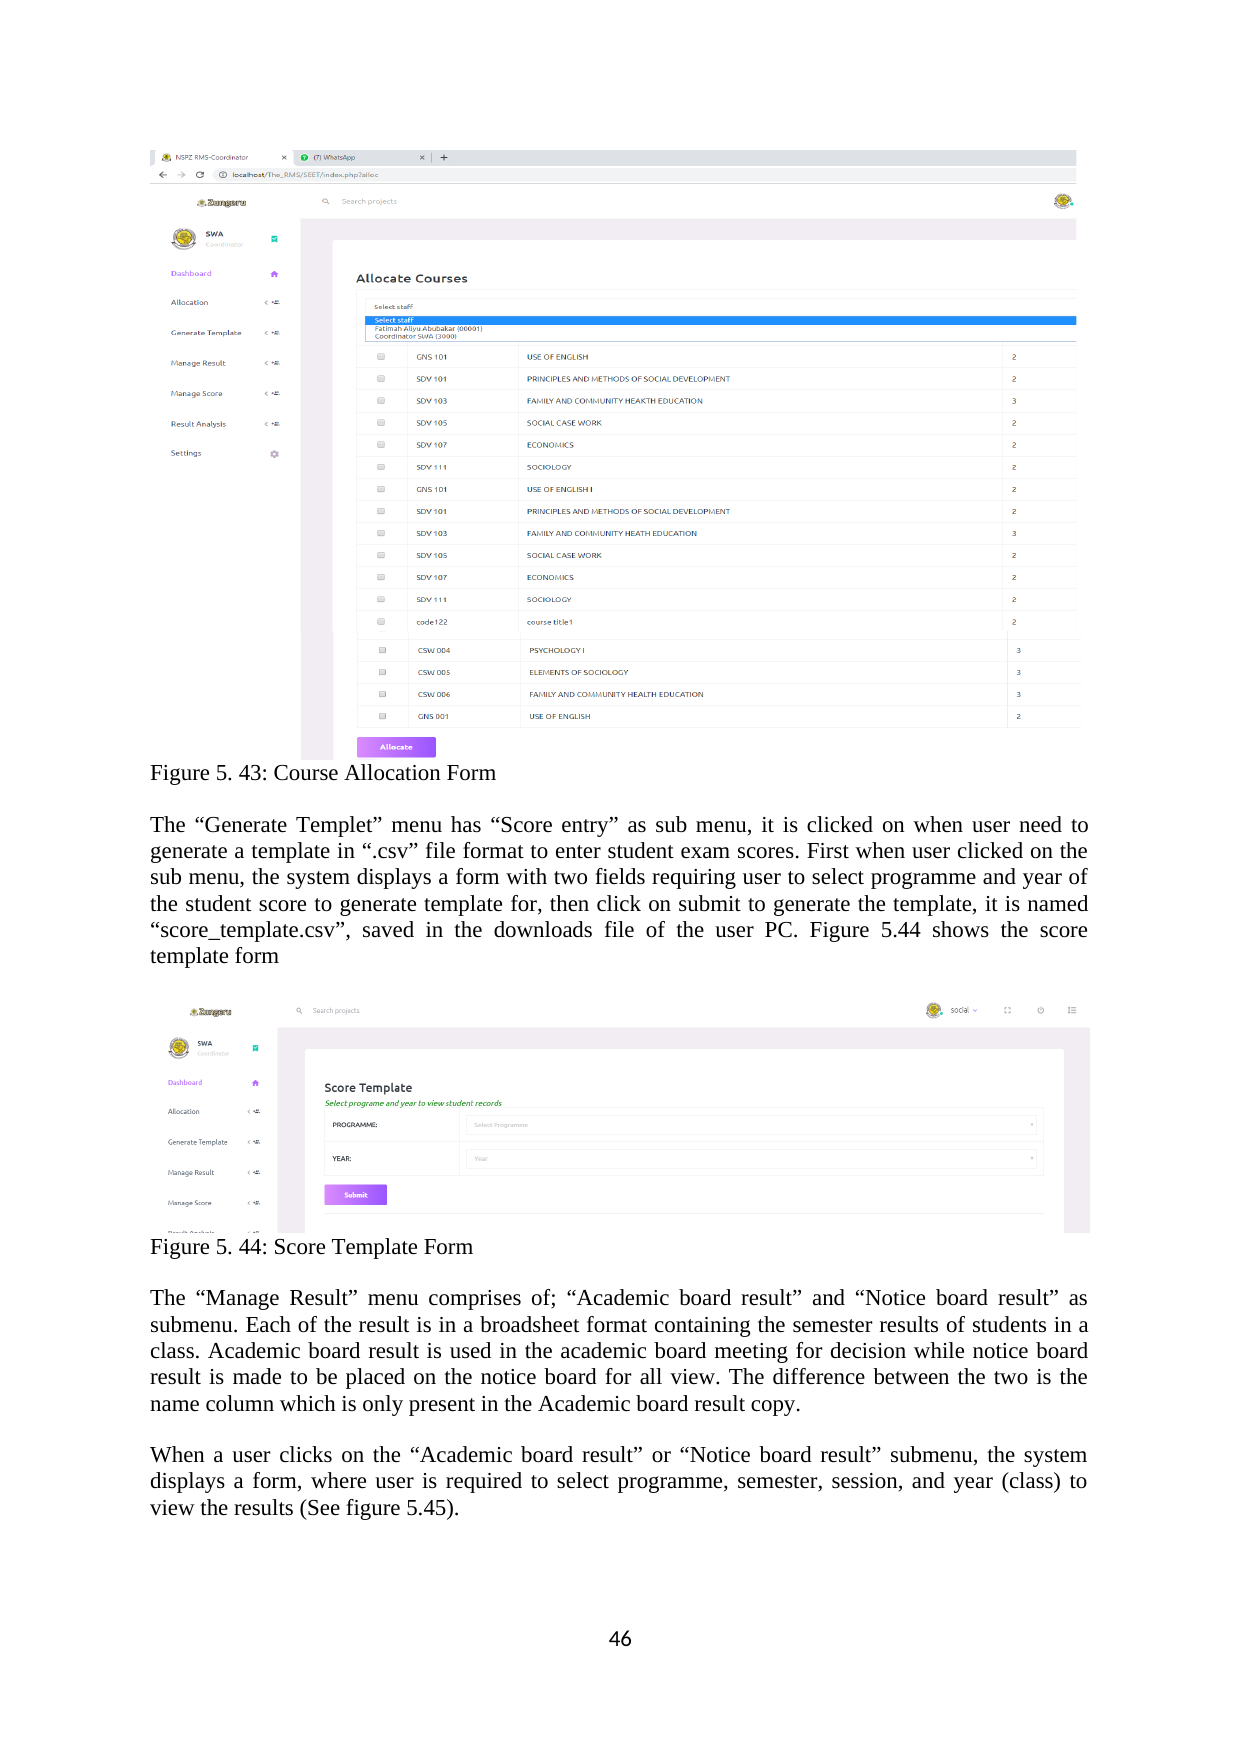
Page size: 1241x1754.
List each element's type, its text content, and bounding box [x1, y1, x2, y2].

picture [150, 150, 1082, 760]
text The “Manage Result” menu comprises of; “Academic board result” and “Notice board result” as submenu. Each of the result is in a broadsheet format containing the semester results of students in a class. Academic board result is used in the academic board meeting for decision while notice board result is made to be placed on the notice board for all view. The difference between the two is the name column which is only present in the Academic board result copy. [150, 1284, 1090, 1416]
picture [150, 993, 1091, 1233]
text The “Generate Templet” menu has “Score entry” as sub menu, it is clicked on when user need to generate a template in “.csv” file format to enter student exam scores. First when user clicked on the sub menu, the system displays a form with two fields requiring user to select programme and year of the student score to generate template for, then click on submit to generate the template, it is named “score_template.csv”, saved in the downloads file of the user PC. Figure 5.44 shows the score template form [150, 811, 1090, 969]
text When a user clicks on the “Academic board result” or “Notice board result” submenu, the system displays a form, where user is required to select programme, semester, session, and year (class) to view the results (See figure 5.45). [150, 1441, 1090, 1520]
text Figure 5. 43: Course Allocation Form [150, 759, 1090, 786]
text Figure 5. 44: Score Template Form [150, 1233, 1090, 1259]
